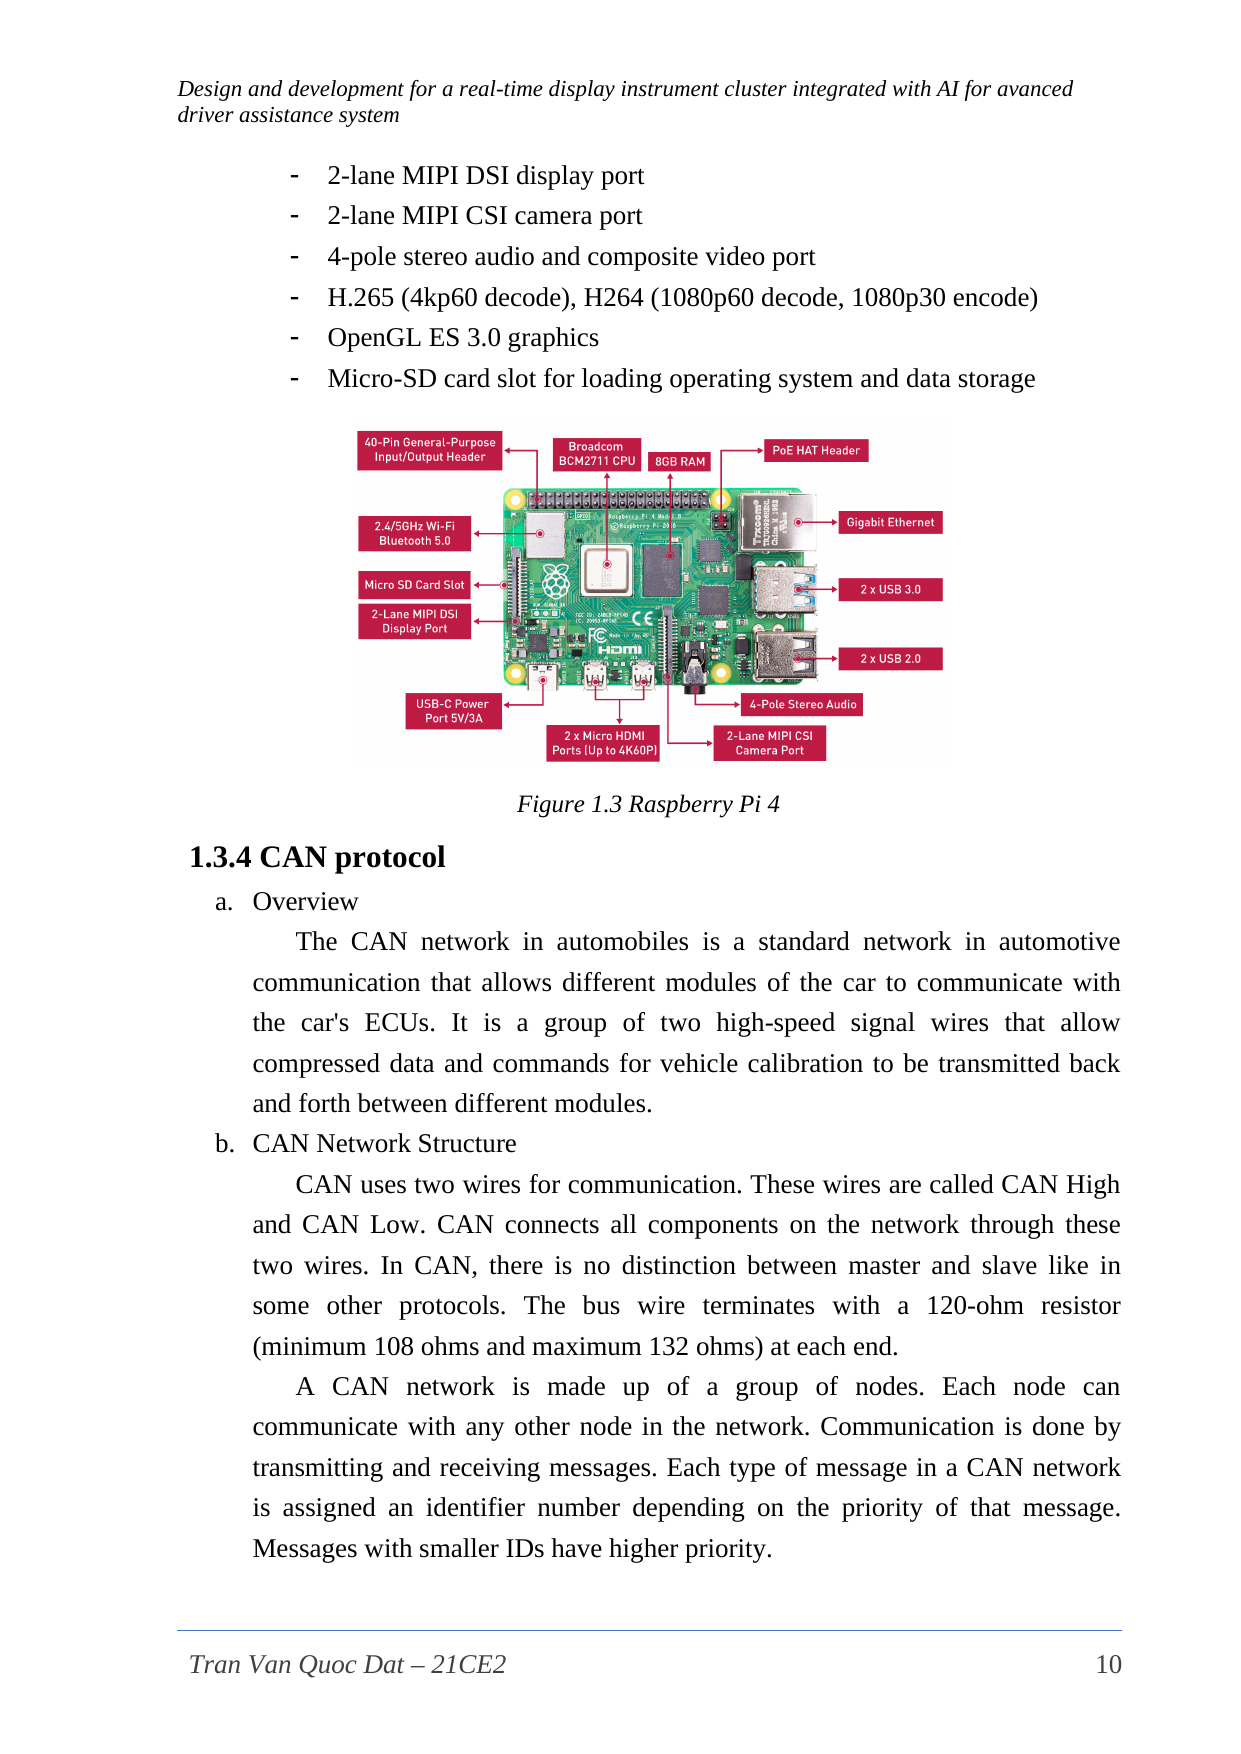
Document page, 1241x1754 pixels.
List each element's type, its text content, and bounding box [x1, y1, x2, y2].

list OpenGL ES 3.0 graphics [290, 321, 1122, 353]
list The CAN network in automobiles is a standard network in automotive communication that allows different modules of the car to communicate with the car's ECUs. It is a group of two high-speed signal wires that allow compressed data and commands for vehicle calibration to be transmitted back and forth between different modules. [252, 926, 1122, 1118]
list H.265 (4kp60 decode), H264 (1080p60 decode, 1080p30 encode) [290, 281, 1122, 312]
list 2-lane MIPI CSI camera port [290, 199, 1122, 231]
list CAN uses two wires for communication. These wires are called CAN High and CAN Low. CAN connects all components on the network through these two wires. In CAN, there is no distinction between master and slave like in some other protocols. The bus wire terminates with a 120-ohm resistor (minimum 108 ohms and maximum 132 ohms) at each end. [252, 1168, 1122, 1361]
list A CAN network is made up of a group of nodes. Each node can communicate with any other node in the network. Communication is done by transmitting and receiving messages. Each type of message in a CAN network is assigned an identifier number depending on the priority of that message. Messages with smaller IDs have higher priority. [252, 1370, 1122, 1563]
picture [353, 415, 947, 767]
subtitle 1.3.4 CAN protocol [189, 838, 1122, 874]
list 2-lane MIPI DSI display port [290, 159, 1122, 190]
list 4-pole stereo audio and composite video port [290, 240, 1122, 271]
list Overview [215, 885, 1122, 916]
list CAN Network Structure [215, 1128, 1122, 1159]
list Micro-SD card slot for loading operating system and data storage [290, 362, 1122, 393]
text Figure 1.3 Raspberry Pi 4 [177, 789, 1122, 817]
